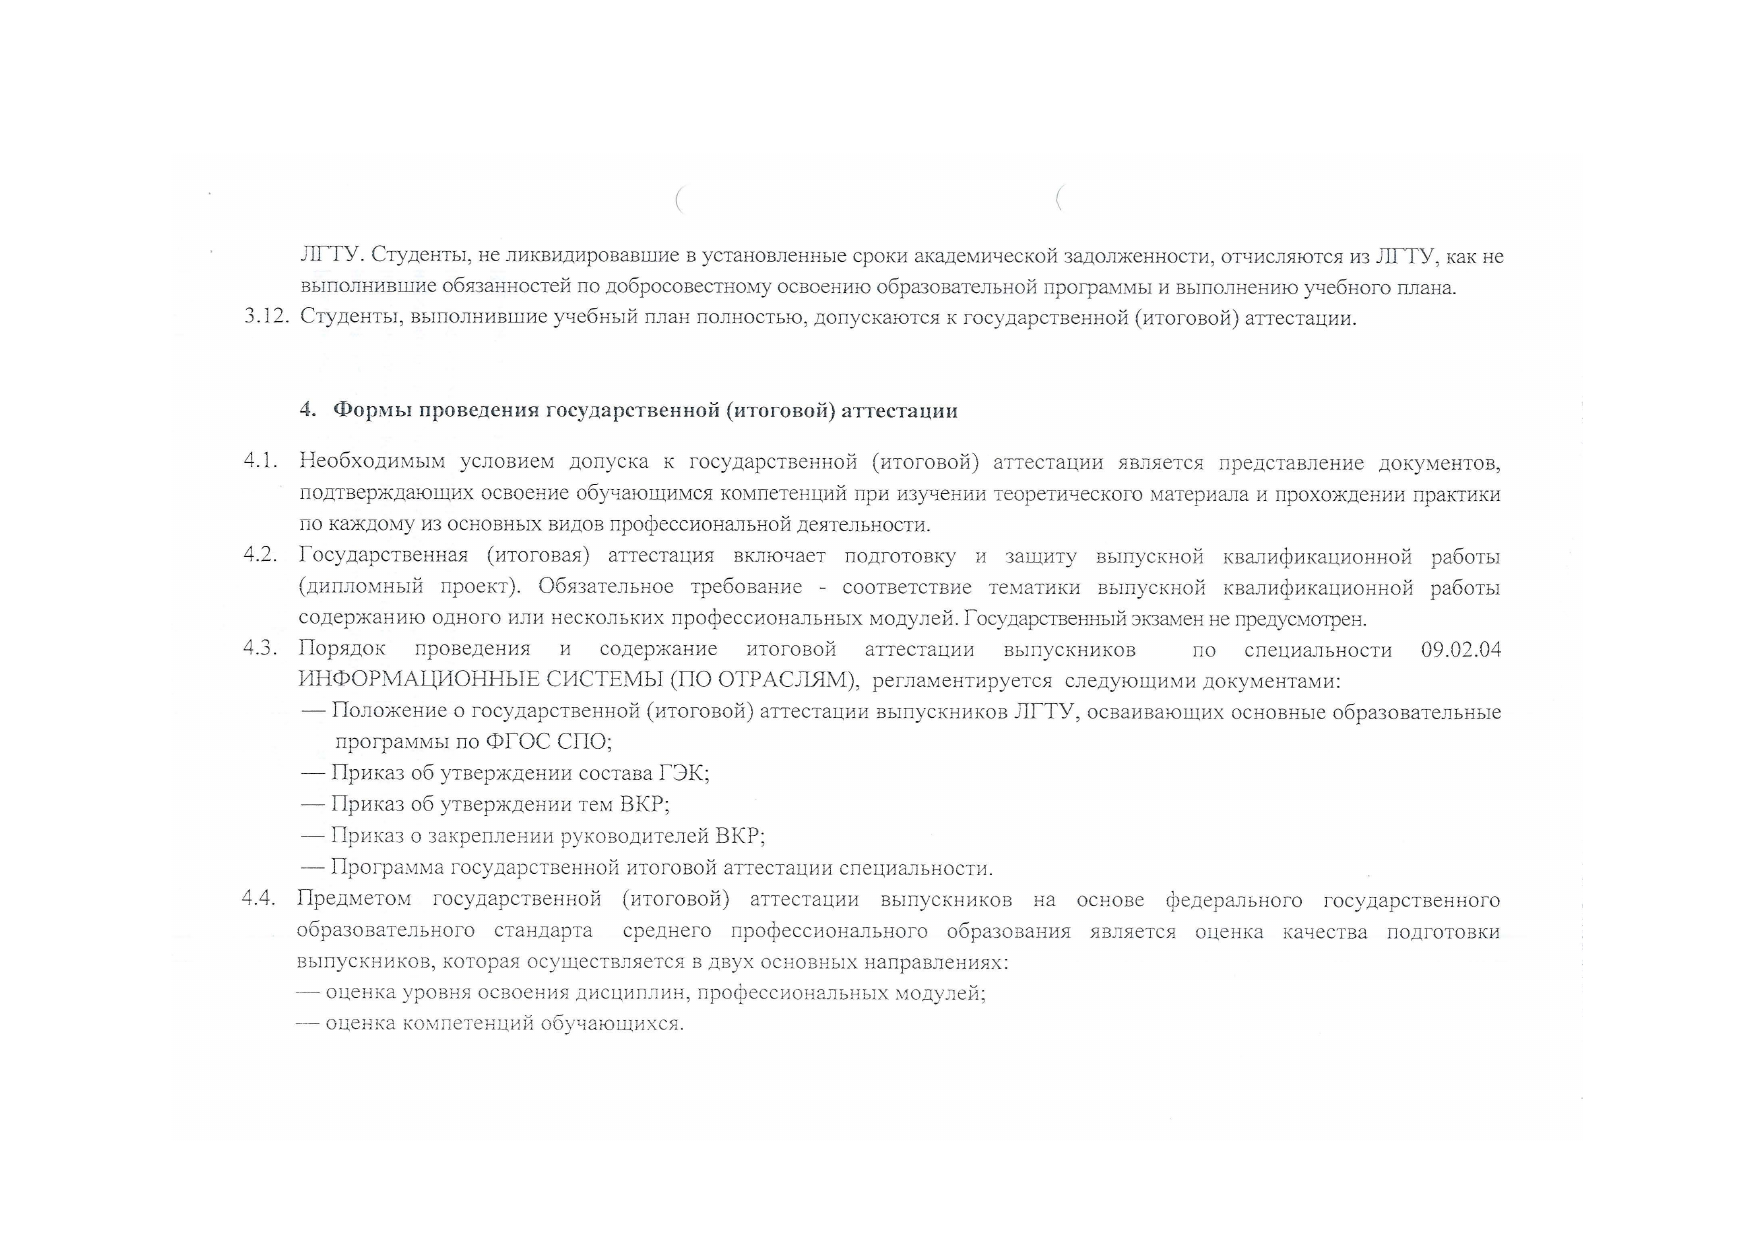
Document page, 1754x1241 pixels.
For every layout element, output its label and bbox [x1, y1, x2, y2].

picture [171, 153, 1583, 1141]
